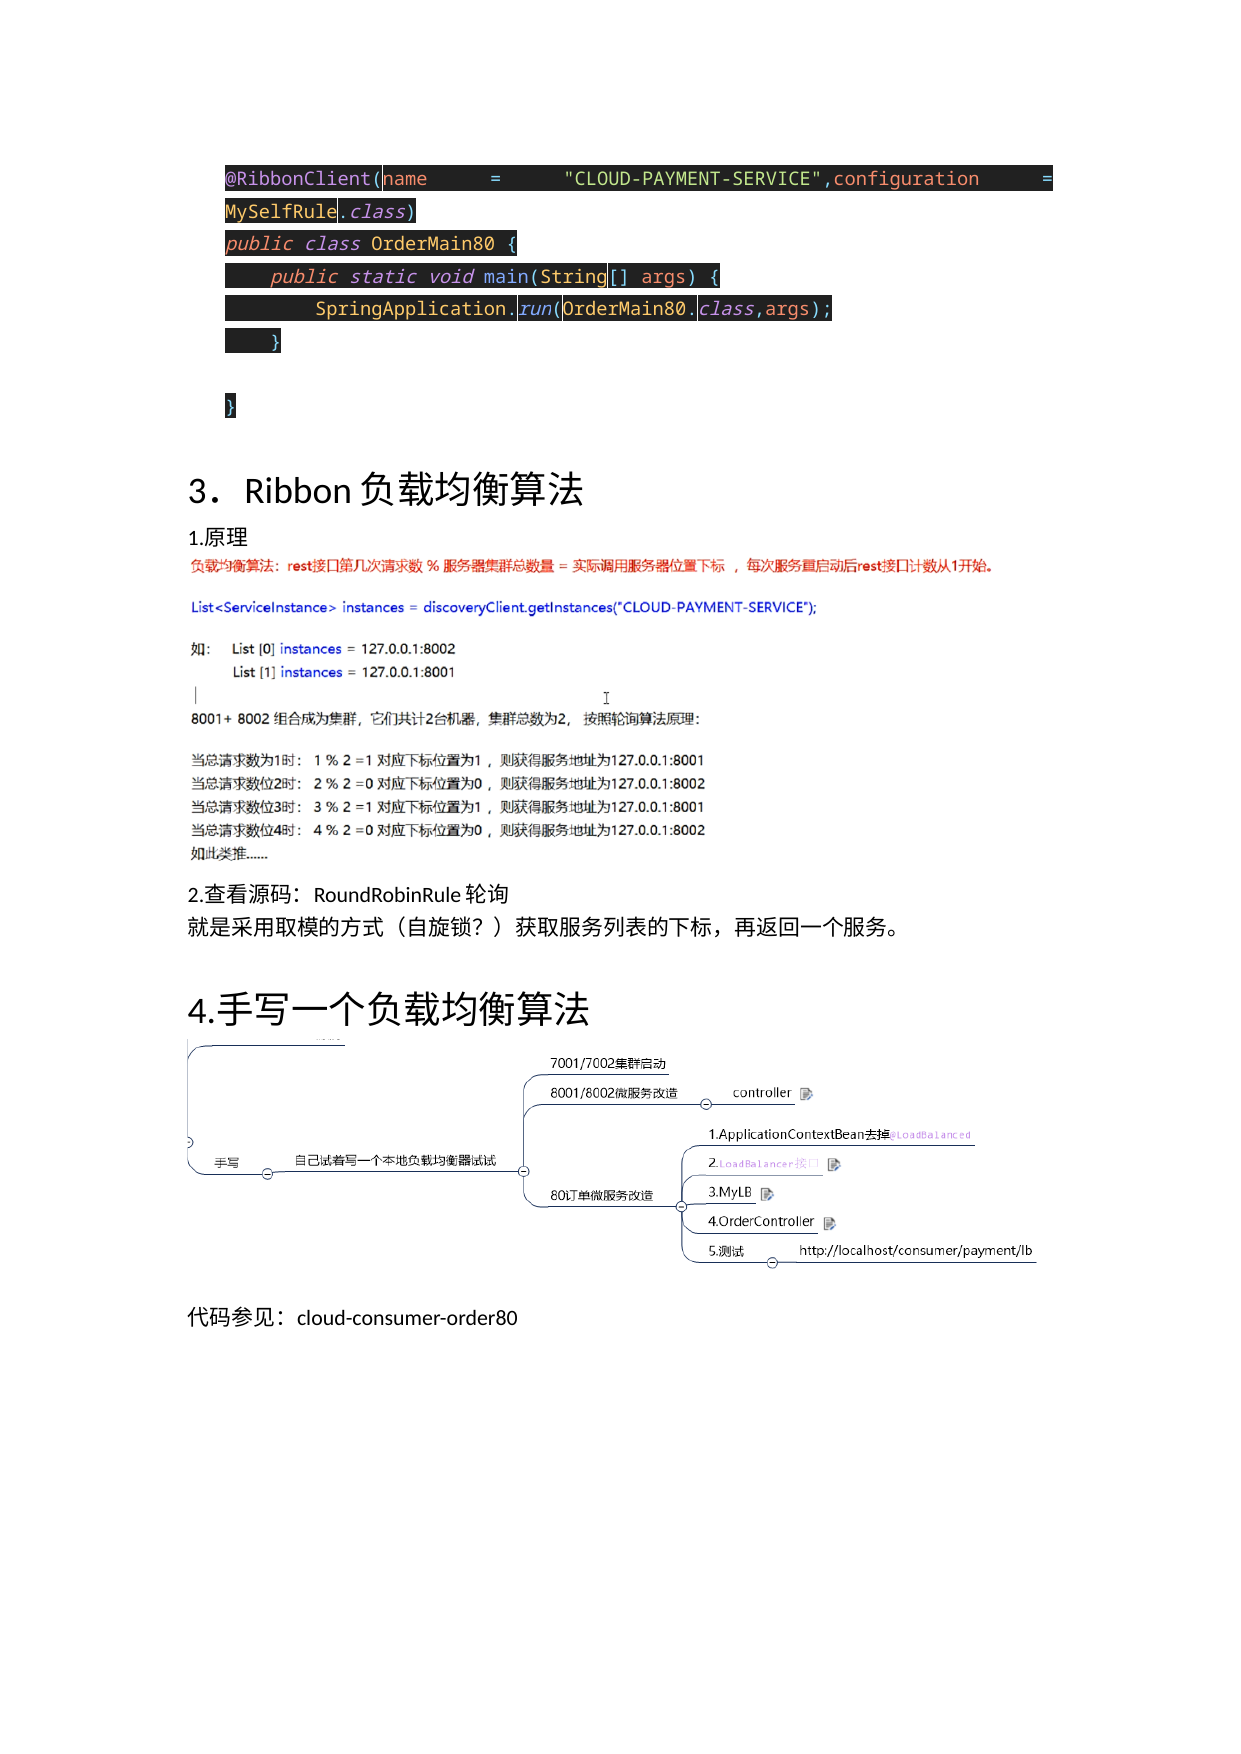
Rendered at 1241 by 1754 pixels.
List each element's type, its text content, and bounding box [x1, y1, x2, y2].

picture [187, 552, 1053, 874]
text 就是采用取模的方式（自旋锁？）获取服务列表的下标，再返回一个服务。 [187, 909, 1053, 942]
text 代码参见：cloud-consumer-order80 [187, 1299, 1053, 1332]
text 2.查看源码：RoundRobinRule轮询 [187, 877, 1053, 909]
picture [187, 1039, 1053, 1286]
text 1.原理 [187, 519, 1053, 552]
text 3．Ribbon负载均衡算法 [187, 454, 1053, 519]
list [225, 162, 1053, 454]
text 4.手写一个负载均衡算法 [187, 974, 1053, 1039]
